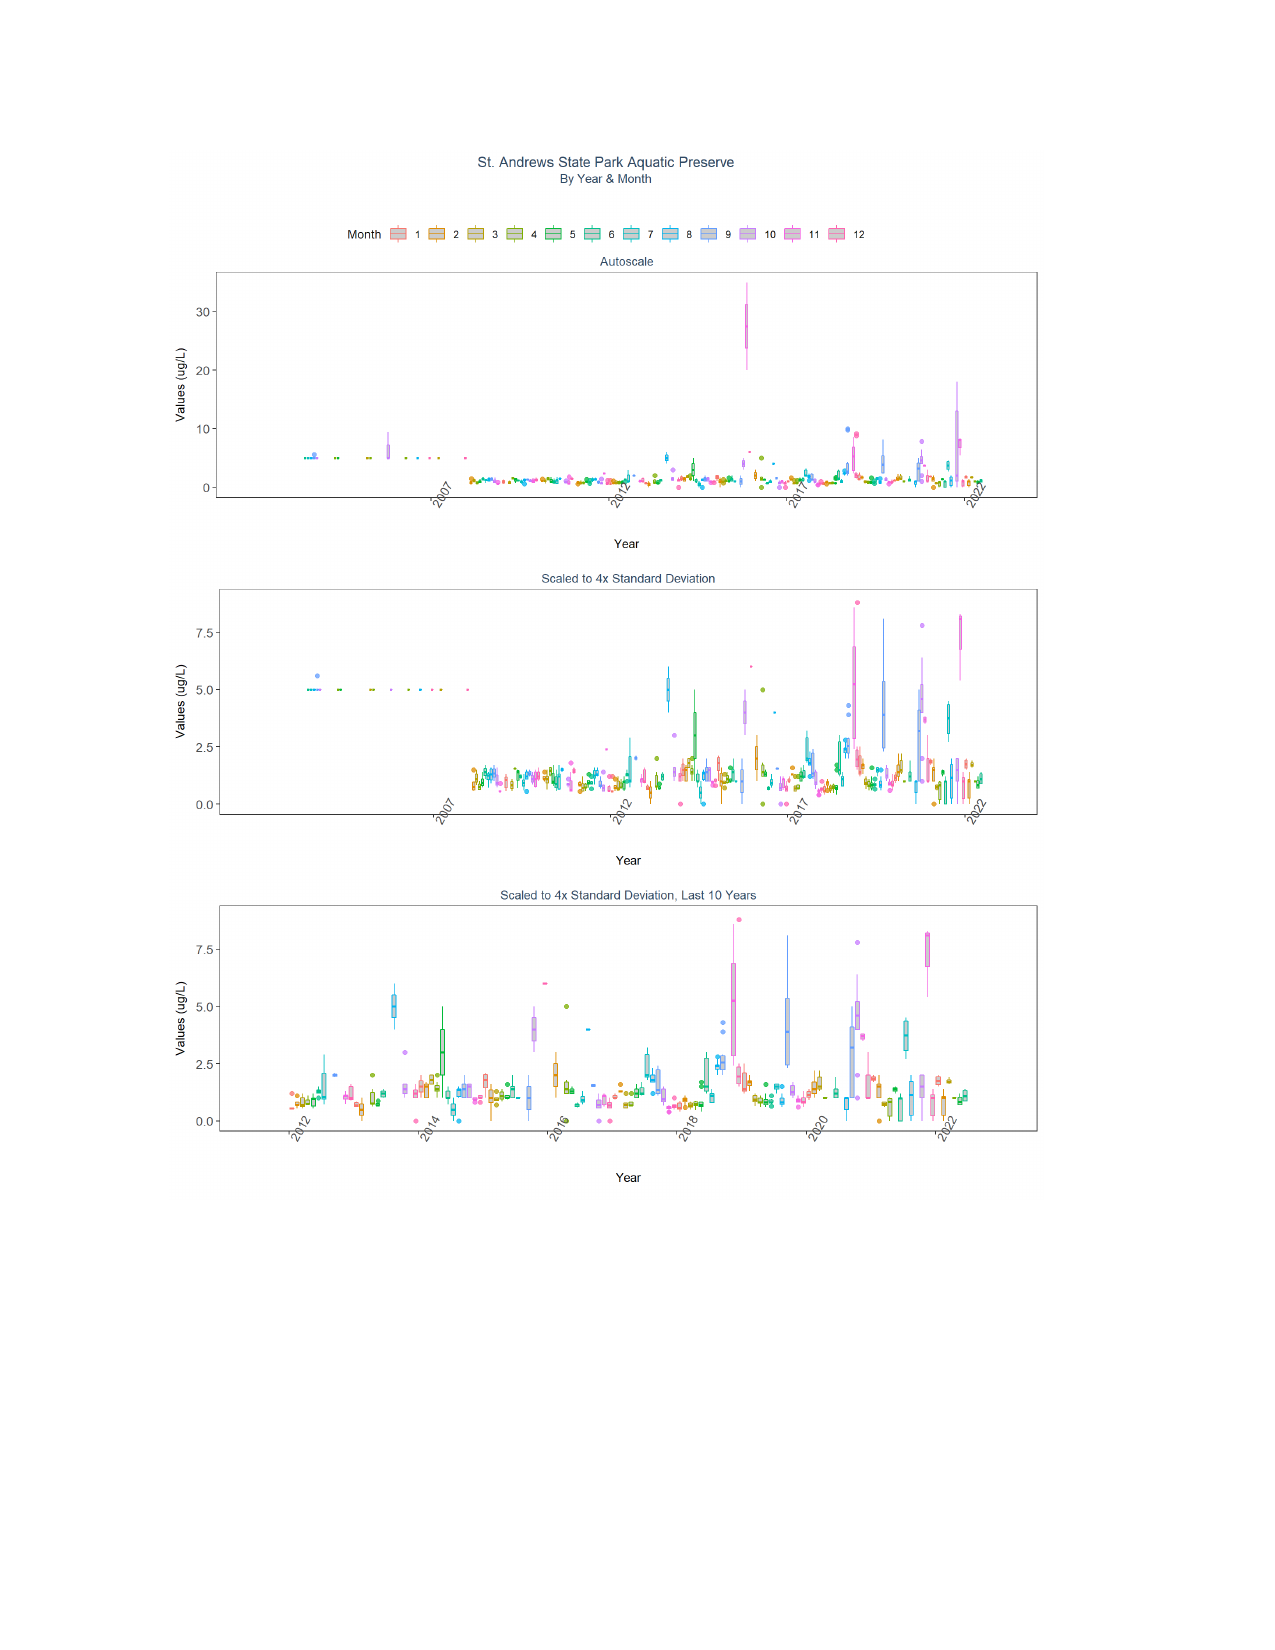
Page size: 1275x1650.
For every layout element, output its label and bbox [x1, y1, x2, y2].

picture [168, 150, 1044, 1200]
